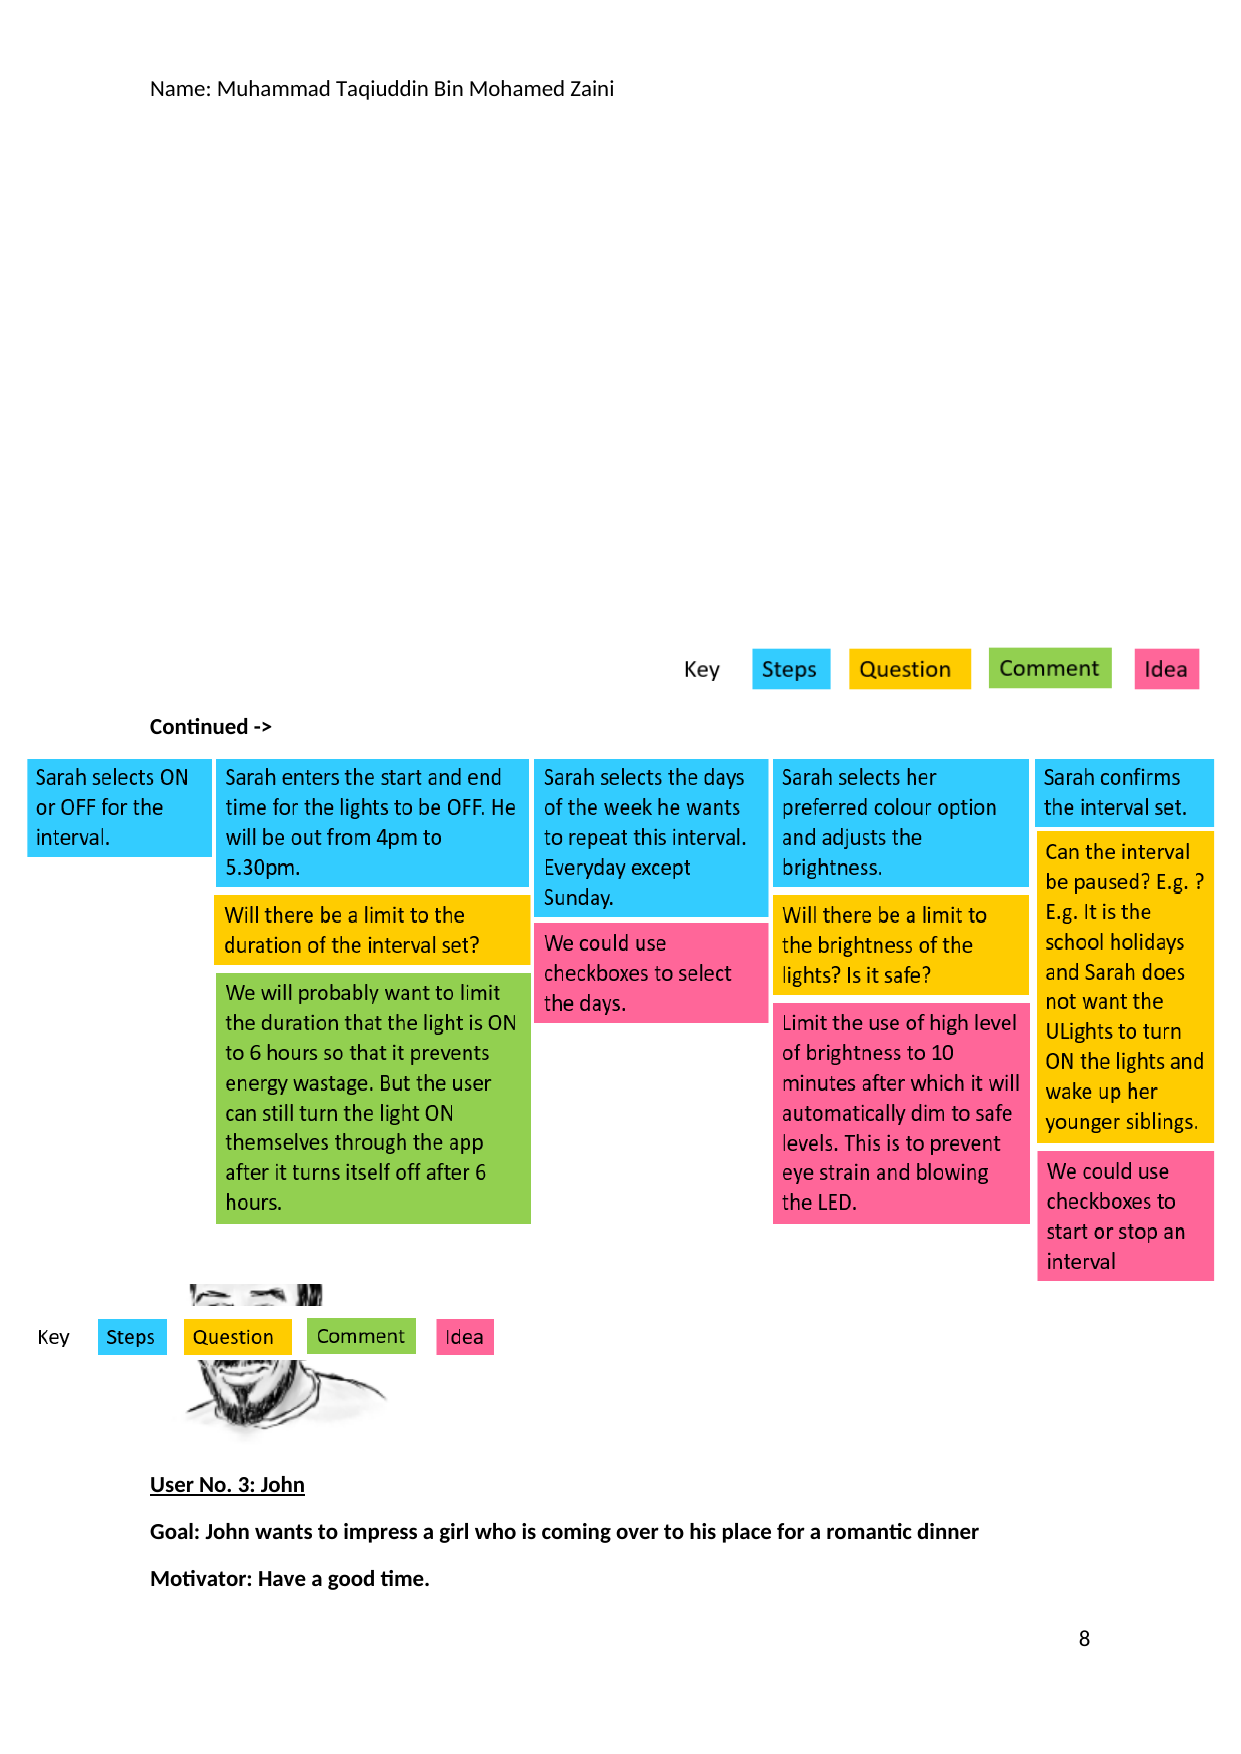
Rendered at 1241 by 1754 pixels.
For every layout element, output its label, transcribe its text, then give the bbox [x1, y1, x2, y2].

text User No. 3: John [150, 1470, 1090, 1498]
text Goal: John wants to impress a girl who is coming over to his place for a romantic dinner [150, 1517, 1090, 1545]
picture [27, 759, 1215, 1452]
picture [673, 635, 1209, 696]
text Motivator: Have a good time. [150, 1564, 1090, 1592]
text Continued -> [150, 712, 1090, 741]
